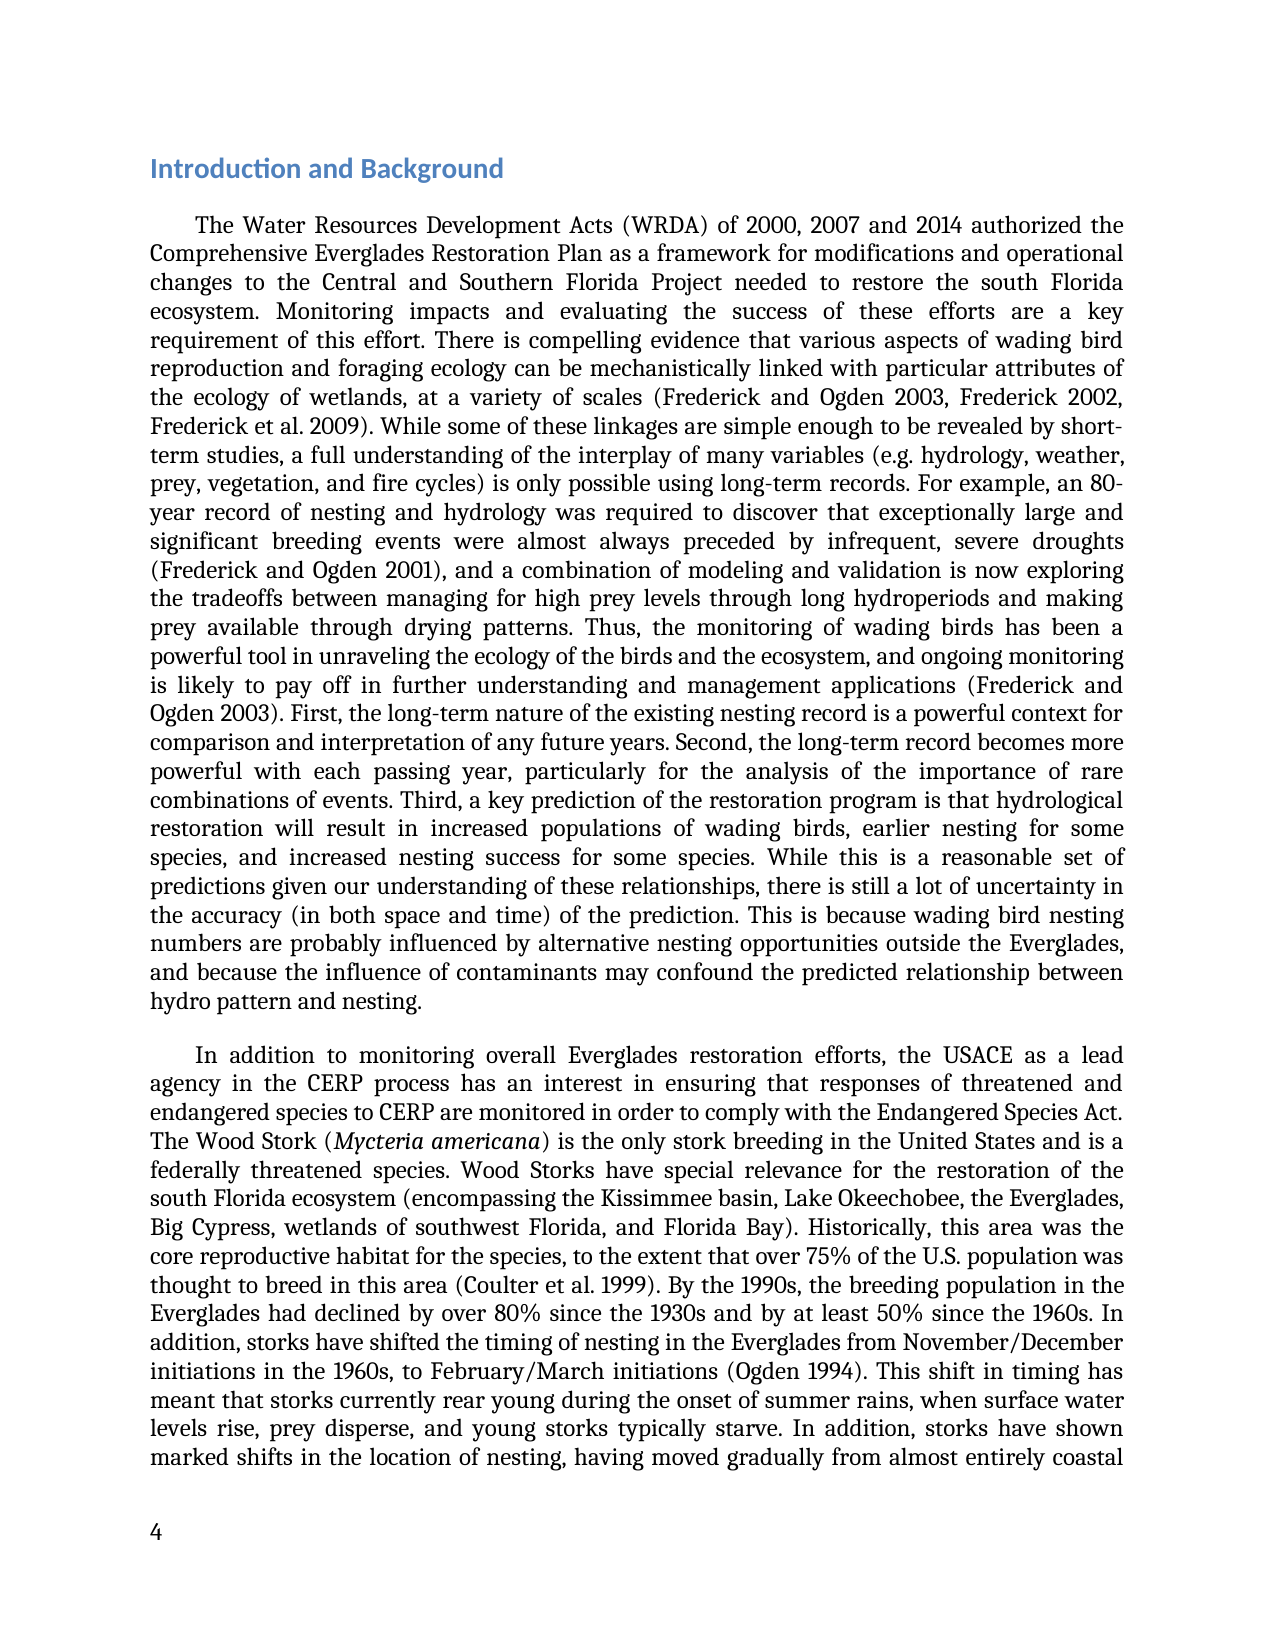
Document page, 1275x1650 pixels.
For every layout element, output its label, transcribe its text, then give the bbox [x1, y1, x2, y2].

text The Water Resources Development Acts (WRDA) of 2000, 2007 and 2014 authorized the Comprehensive Everglades Restoration Plan as a framework for modifications and operational changes to the Central and Southern Florida Project needed to restore the south Florida ecosystem. Monitoring impacts and evaluating the success of these efforts are a key requirement of this effort. There is compelling evidence that various aspects of wading bird reproduction and foraging ecology can be mechanistically linked with particular attributes of the ecology of wetlands, at a variety of scales (Frederick and Ogden 2003, Frederick 2002, Frederick et al. 2009). While some of these linkages are simple enough to be revealed by short-term studies, a full understanding of the interplay of many variables (e.g. hydrology, weather, prey, vegetation, and fire cycles) is only possible using long-term records. For example, an 80-year record of nesting and hydrology was required to discover that exceptionally large and significant breeding events were almost always preceded by infrequent, severe droughts (Frederick and Ogden 2001), and a combination of modeling and validation is now exploring the tradeoffs between managing for high prey levels through long hydroperiods and making prey available through drying patterns. Thus, the monitoring of wading birds has been a powerful tool in unraveling the ecology of the birds and the ecosystem, and ongoing monitoring is likely to pay off in further understanding and management applications (Frederick and Ogden 2003). First, the long-term nature of the existing nesting record is a powerful context for comparison and interpretation of any future years. Second, the long-term record becomes more powerful with each passing year, particularly for the analysis of the importance of rare combinations of events. Third, a key prediction of the restoration program is that hydrological restoration will result in increased populations of wading birds, earlier nesting for some species, and increased nesting success for some species. While this is a reasonable set of predictions given our understanding of these relationships, there is still a lot of uncertainty in the accuracy (in both space and time) of the prediction. This is because wading bird nesting numbers are probably influenced by alternative nesting opportunities outside the Everglades, and because the influence of contaminants may confound the predicted relationship between hydro pattern and nesting. [150, 211, 1125, 1016]
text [150, 1041, 1125, 1472]
subtitle Introduction and Background [150, 150, 1125, 186]
